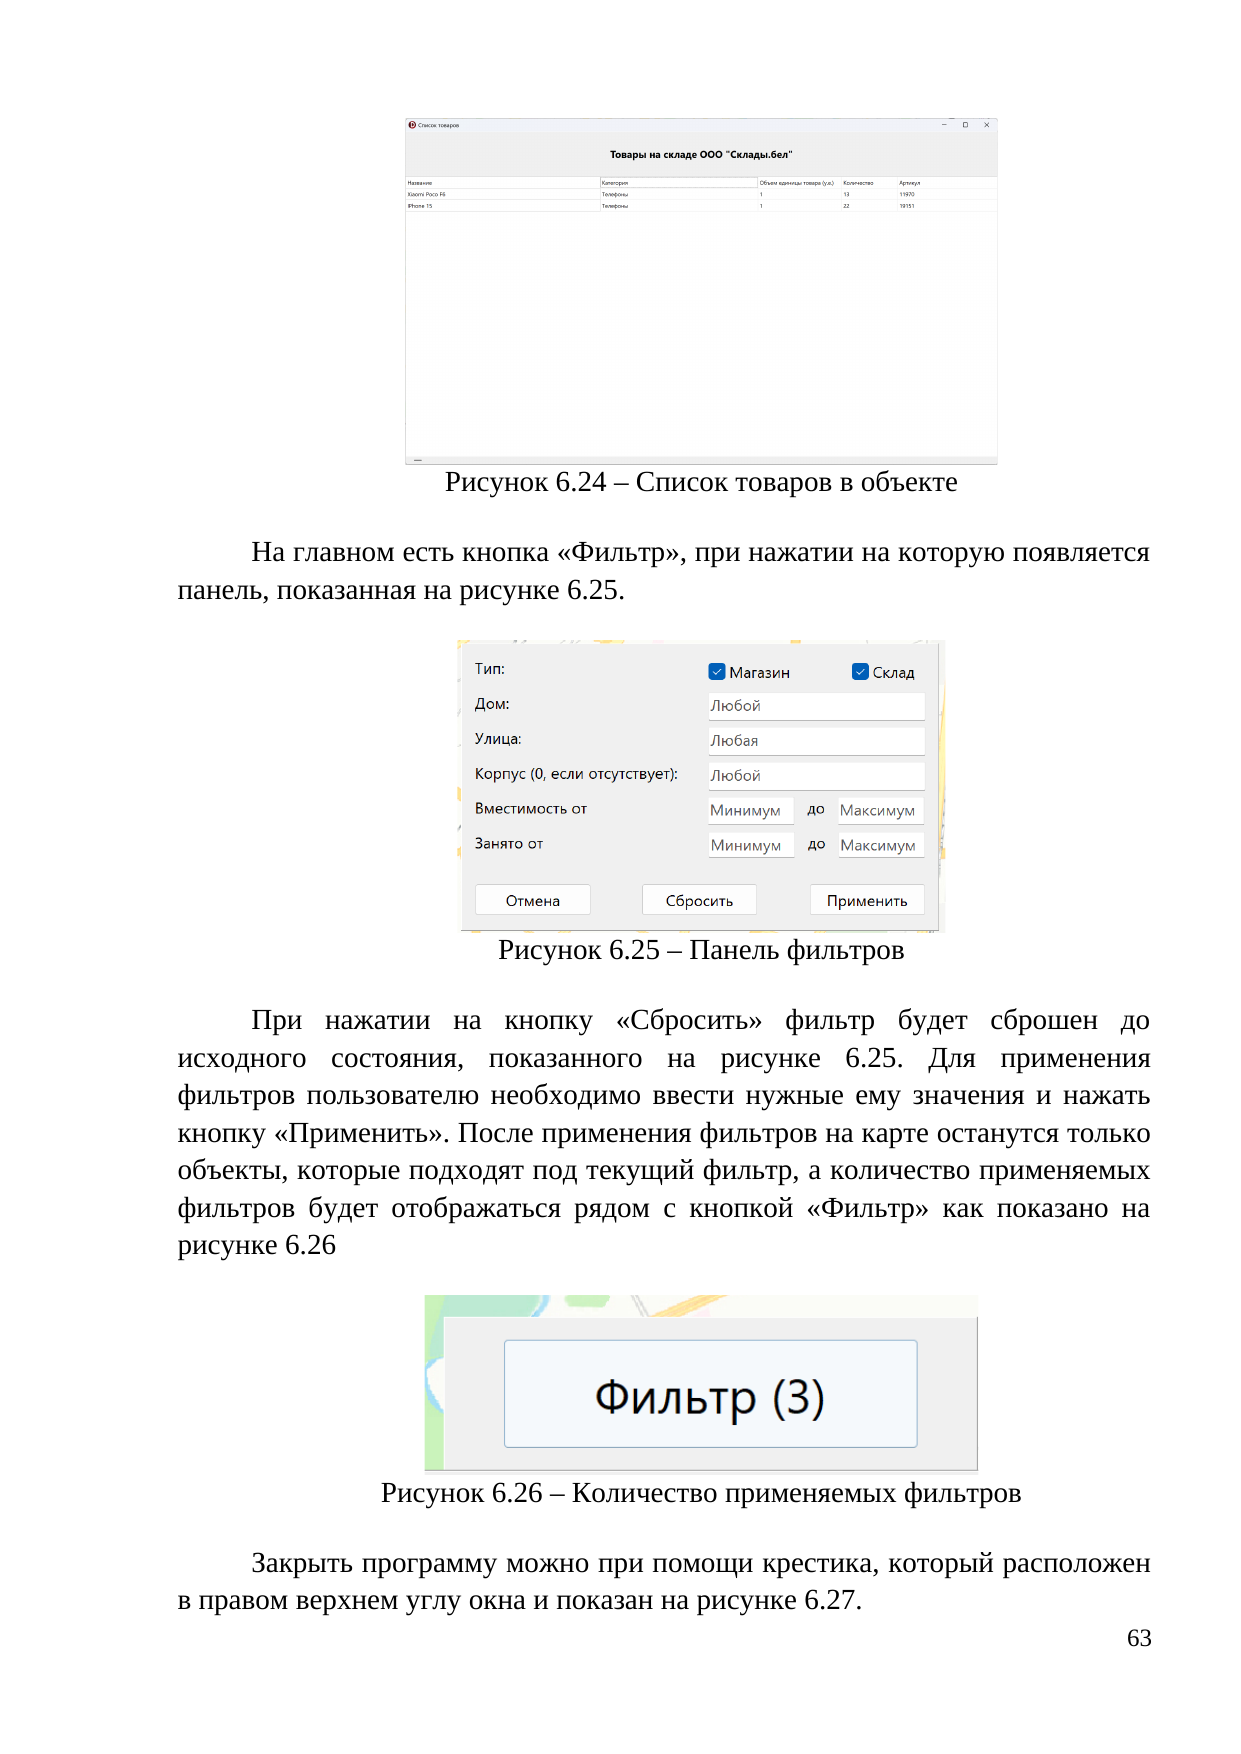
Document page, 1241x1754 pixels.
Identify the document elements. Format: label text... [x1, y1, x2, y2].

text Рисунок 6.24 – Список товаров в объекте [177, 464, 1152, 498]
text Рисунок 6.25 – Панель фильтров [177, 932, 1152, 966]
text При нажатии на кнопку «Сбросить» фильтр будет сброшен до исходного состояния, показанного на рисунке 6.25. Для применения фильтров пользователю необходимо ввести нужные ему значения и нажать кнопку «Применить». После применения фильтров на карте останутся только объекты, которые подходят под текущий фильтр, а количество применяемых фильтров будет отображаться рядом с кнопкой «Фильтр» как показано на рисунке 6.26 [177, 999, 1152, 1262]
picture [457, 640, 946, 933]
text На главном есть кнопка «Фильтр», при нажатии на которую появляется панель, показанная на рисунке 6.25. [177, 532, 1152, 607]
picture [405, 118, 998, 465]
text Рисунок 6.26 – Количество применяемых фильтров [177, 1475, 1152, 1508]
text Закрыть программу можно при помощи крестика, который расположен в правом верхнем углу окна и показан на рисунке 6.27. [177, 1542, 1152, 1617]
picture [424, 1295, 979, 1475]
